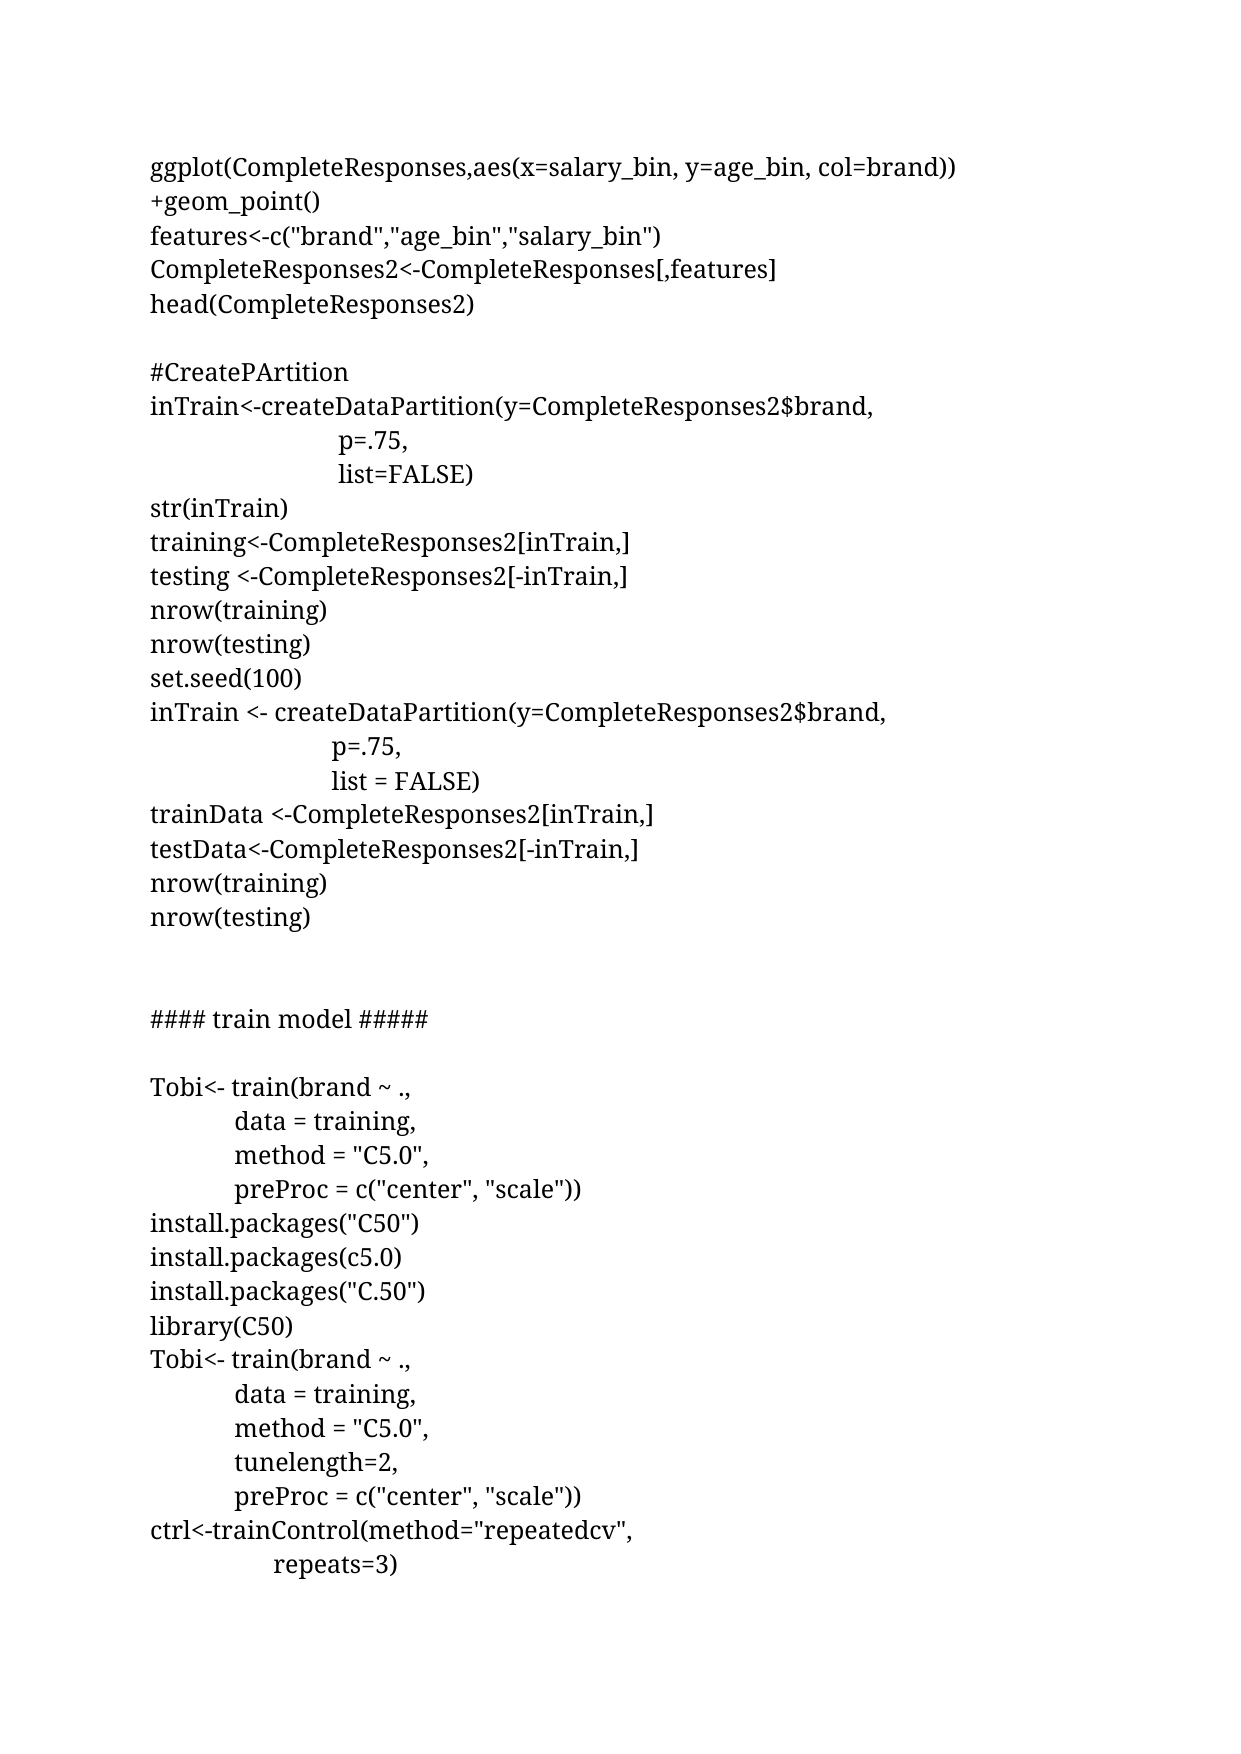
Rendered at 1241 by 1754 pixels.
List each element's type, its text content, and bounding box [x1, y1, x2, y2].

text head(CompleteResponses2) [150, 286, 1090, 320]
text data = training, [150, 1376, 1090, 1410]
text p=.75, [150, 422, 1090, 457]
text install.packages(c5.0) [150, 1240, 1090, 1274]
text repeats=3) [150, 1547, 1090, 1581]
text preProc = c("center", "scale")) [150, 1172, 1090, 1206]
text Tobi<- train(brand ~ ., [150, 1342, 1090, 1376]
text list=FALSE) [150, 457, 1090, 491]
text preProc = c("center", "scale")) [150, 1478, 1090, 1512]
text install.packages("C50") [150, 1206, 1090, 1240]
text Tobi<- train(brand ~ ., [150, 1070, 1090, 1104]
text training<-CompleteResponses2[inTrain,] [150, 525, 1090, 559]
text list = FALSE) [150, 763, 1090, 797]
text CompleteResponses2<-CompleteResponses[,features] [150, 252, 1090, 286]
text nrow(training) [150, 865, 1090, 899]
text nrow(training) [150, 593, 1090, 627]
text p=.75, [150, 729, 1090, 763]
text inTrain <- createDataPartition(y=CompleteResponses2$brand, [150, 695, 1090, 729]
text set.seed(100) [150, 661, 1090, 695]
text #CreatePArtition [150, 354, 1090, 388]
text trainData <-CompleteResponses2[inTrain,] [150, 797, 1090, 831]
text tunelength=2, [150, 1444, 1090, 1478]
text method = "C5.0", [150, 1138, 1090, 1172]
text inTrain<-createDataPartition(y=CompleteResponses2$brand, [150, 388, 1090, 422]
text str(inTrain) [150, 491, 1090, 525]
text ggplot(CompleteResponses,aes(x=salary_bin, y=age_bin, col=brand))+geom_point() [150, 150, 1090, 218]
text data = training, [150, 1104, 1090, 1138]
text ctrl<-trainControl(method="repeatedcv", [150, 1512, 1090, 1547]
text testData<-CompleteResponses2[-inTrain,] [150, 831, 1090, 865]
text features<-c("brand","age_bin","salary_bin") [150, 218, 1090, 252]
text nrow(testing) [150, 627, 1090, 661]
text #### train model ##### [150, 1002, 1090, 1036]
text library(C50) [150, 1308, 1090, 1342]
text install.packages("C.50") [150, 1274, 1090, 1308]
text method = "C5.0", [150, 1410, 1090, 1444]
text nrow(testing) [150, 899, 1090, 933]
text testing <-CompleteResponses2[-inTrain,] [150, 559, 1090, 593]
